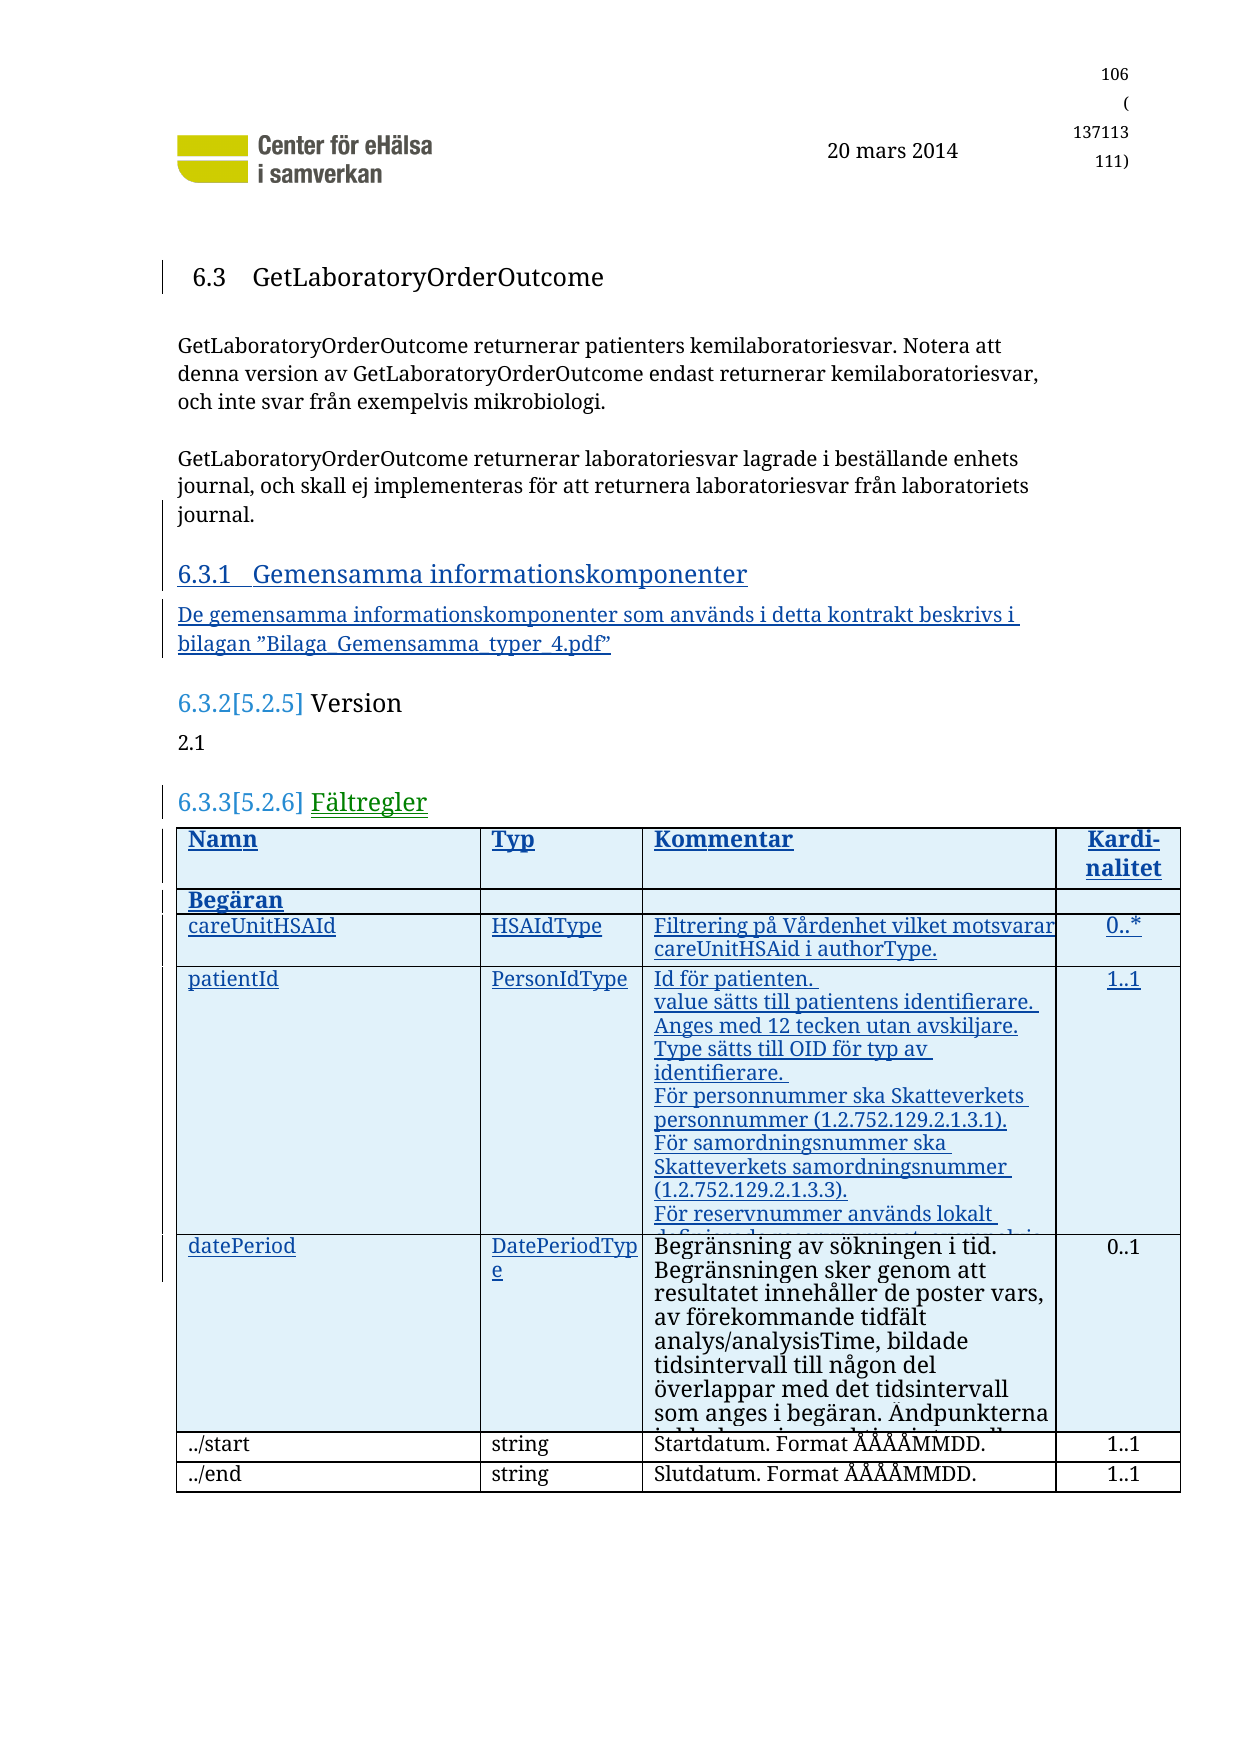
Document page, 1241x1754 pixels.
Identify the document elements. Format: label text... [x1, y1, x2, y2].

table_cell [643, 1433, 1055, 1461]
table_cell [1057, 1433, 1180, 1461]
text 2.1 [177, 728, 1066, 756]
text GetLaboratoryOrderOutcome returnerar patienters kemilaboratoriesvar. Notera att denna version av GetLaboratoryOrderOutcome endast returnerar kemilaboratoriesvar, och inte svar från exempelvis mikrobiologi. [177, 331, 1066, 415]
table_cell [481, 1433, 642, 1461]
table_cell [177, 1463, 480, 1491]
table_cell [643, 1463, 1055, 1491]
subtitle Version [177, 686, 1081, 720]
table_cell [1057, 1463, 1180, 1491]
picture [177, 135, 432, 183]
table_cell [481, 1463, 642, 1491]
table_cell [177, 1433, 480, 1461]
text GetLaboratoryOrderOutcome returnerar laboratoriesvar lagrade i beställande enhets journal, och skall ej implementeras för att returnera laboratoriesvar från laboratoriets journal. [177, 444, 1066, 528]
subtitle GetLaboratoryOrderOutcome [192, 260, 1081, 294]
